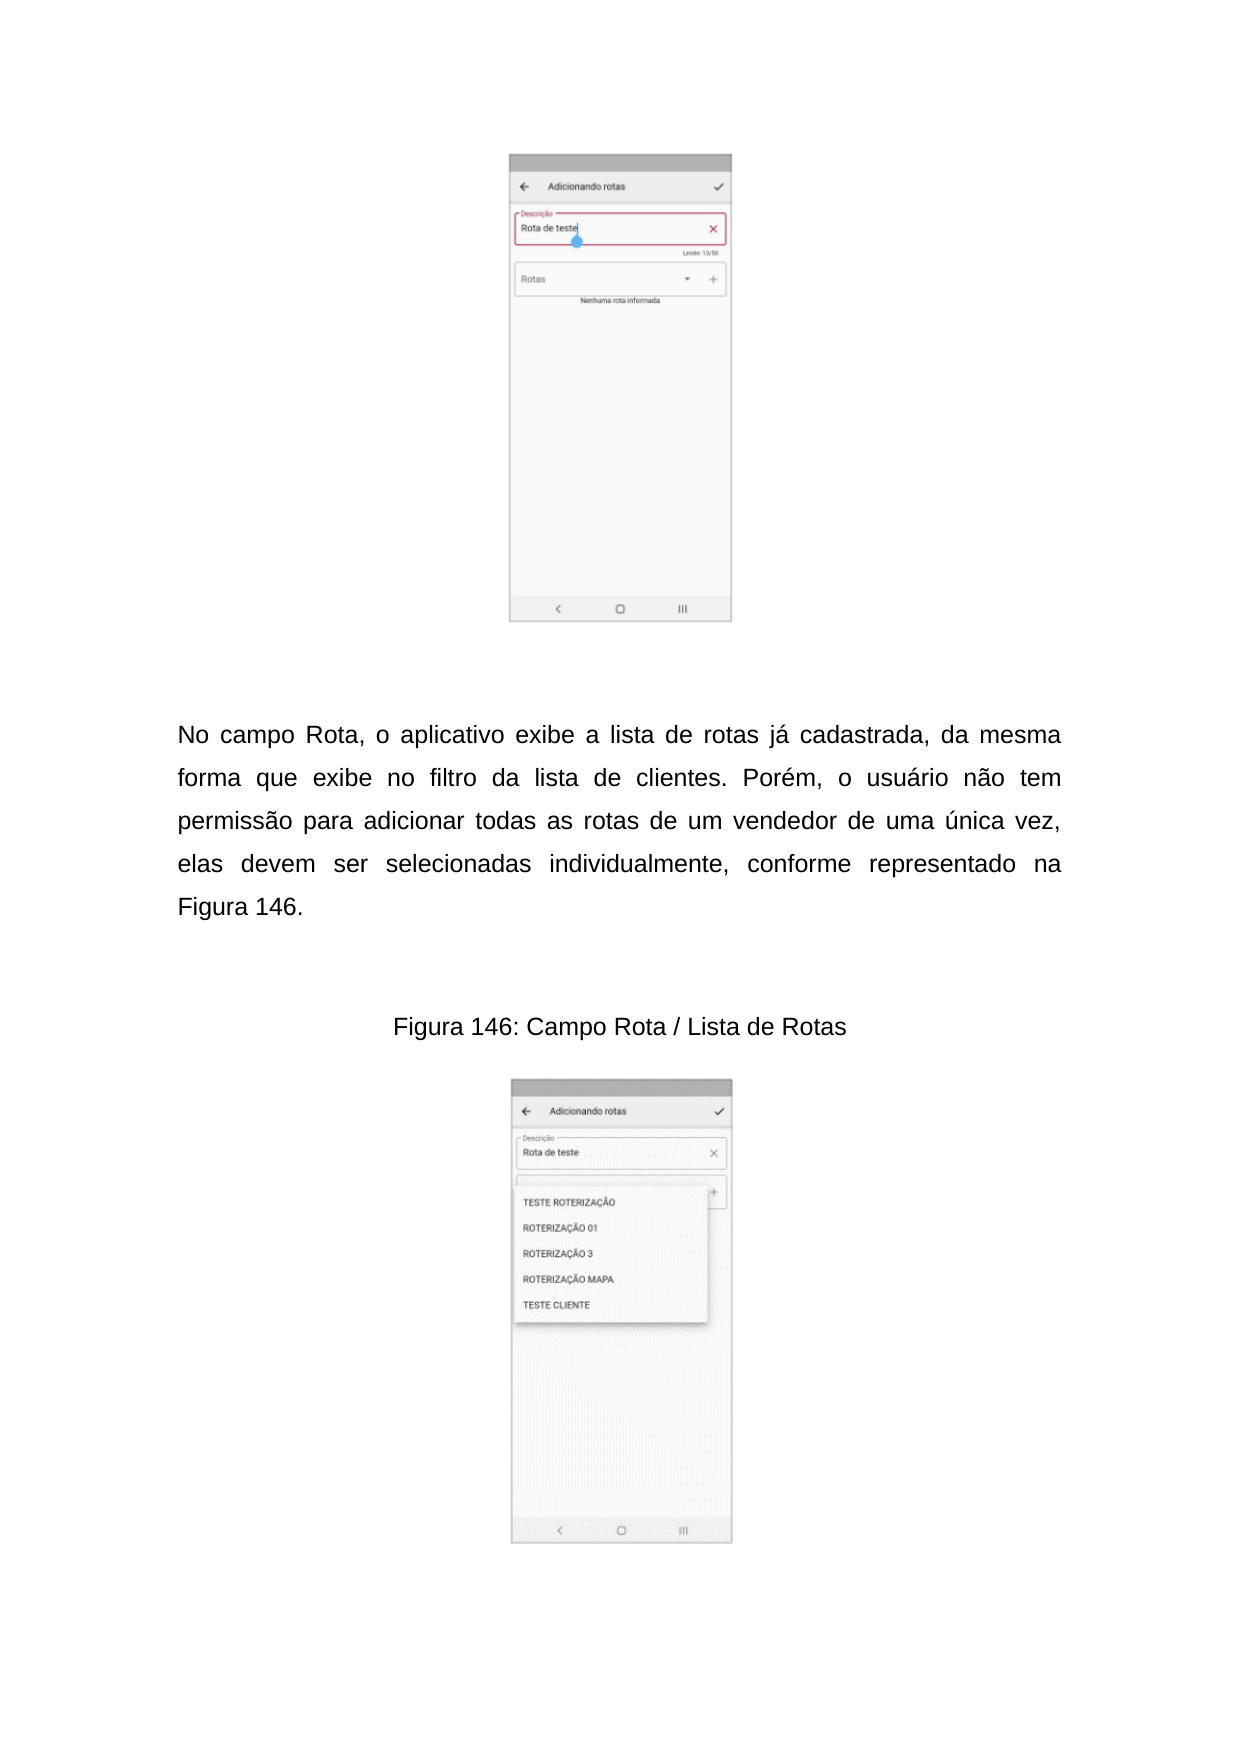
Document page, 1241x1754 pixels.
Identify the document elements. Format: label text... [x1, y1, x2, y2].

text No campo Rota, o aplicativo exibe a lista de rotas já cadastrada, da mesma forma que exibe no filtro da lista de clientes. Porém, o usuário não tem permissão para adicionar todas as rotas de um vendedor de uma única vez, elas devem ser selecionadas individualmente, conforme representado na Figura 146. [177, 720, 1063, 921]
picture [502, 147, 738, 630]
picture [504, 1071, 737, 1549]
text Figura 146: Campo Rota / Lista de Rotas [177, 1012, 1063, 1041]
